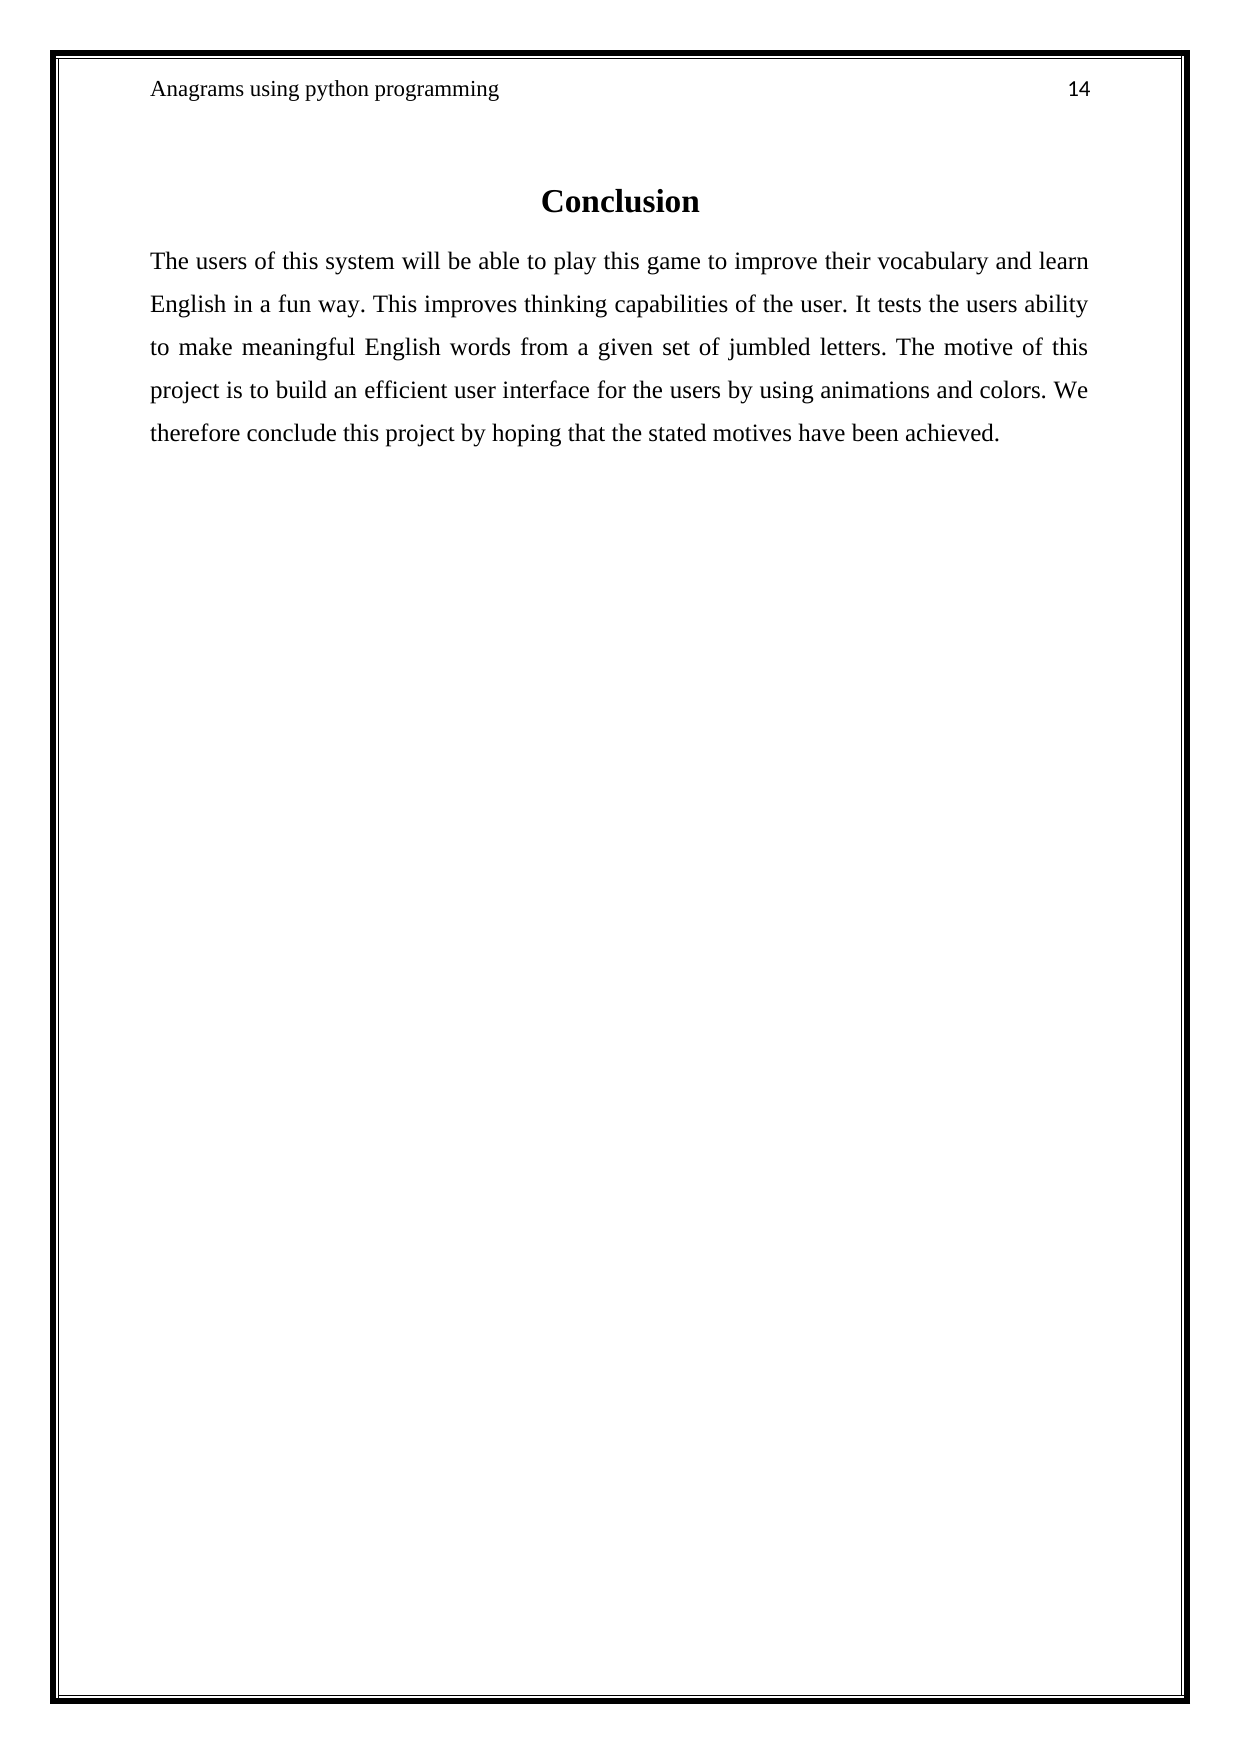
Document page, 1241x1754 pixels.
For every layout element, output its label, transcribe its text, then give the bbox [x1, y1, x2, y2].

text The users of this system will be able to play this game to improve their vocabulary and learn English in a fun way. This improves thinking capabilities of the user. It tests the users ability to make meaningful English words from a given set of jumbled letters. The motive of this project is to build an efficient user interface for the users by using animations and colors. We therefore conclude this project by hoping that the stated motives have been achieved. [150, 246, 1090, 447]
text Conclusion [150, 181, 1090, 219]
